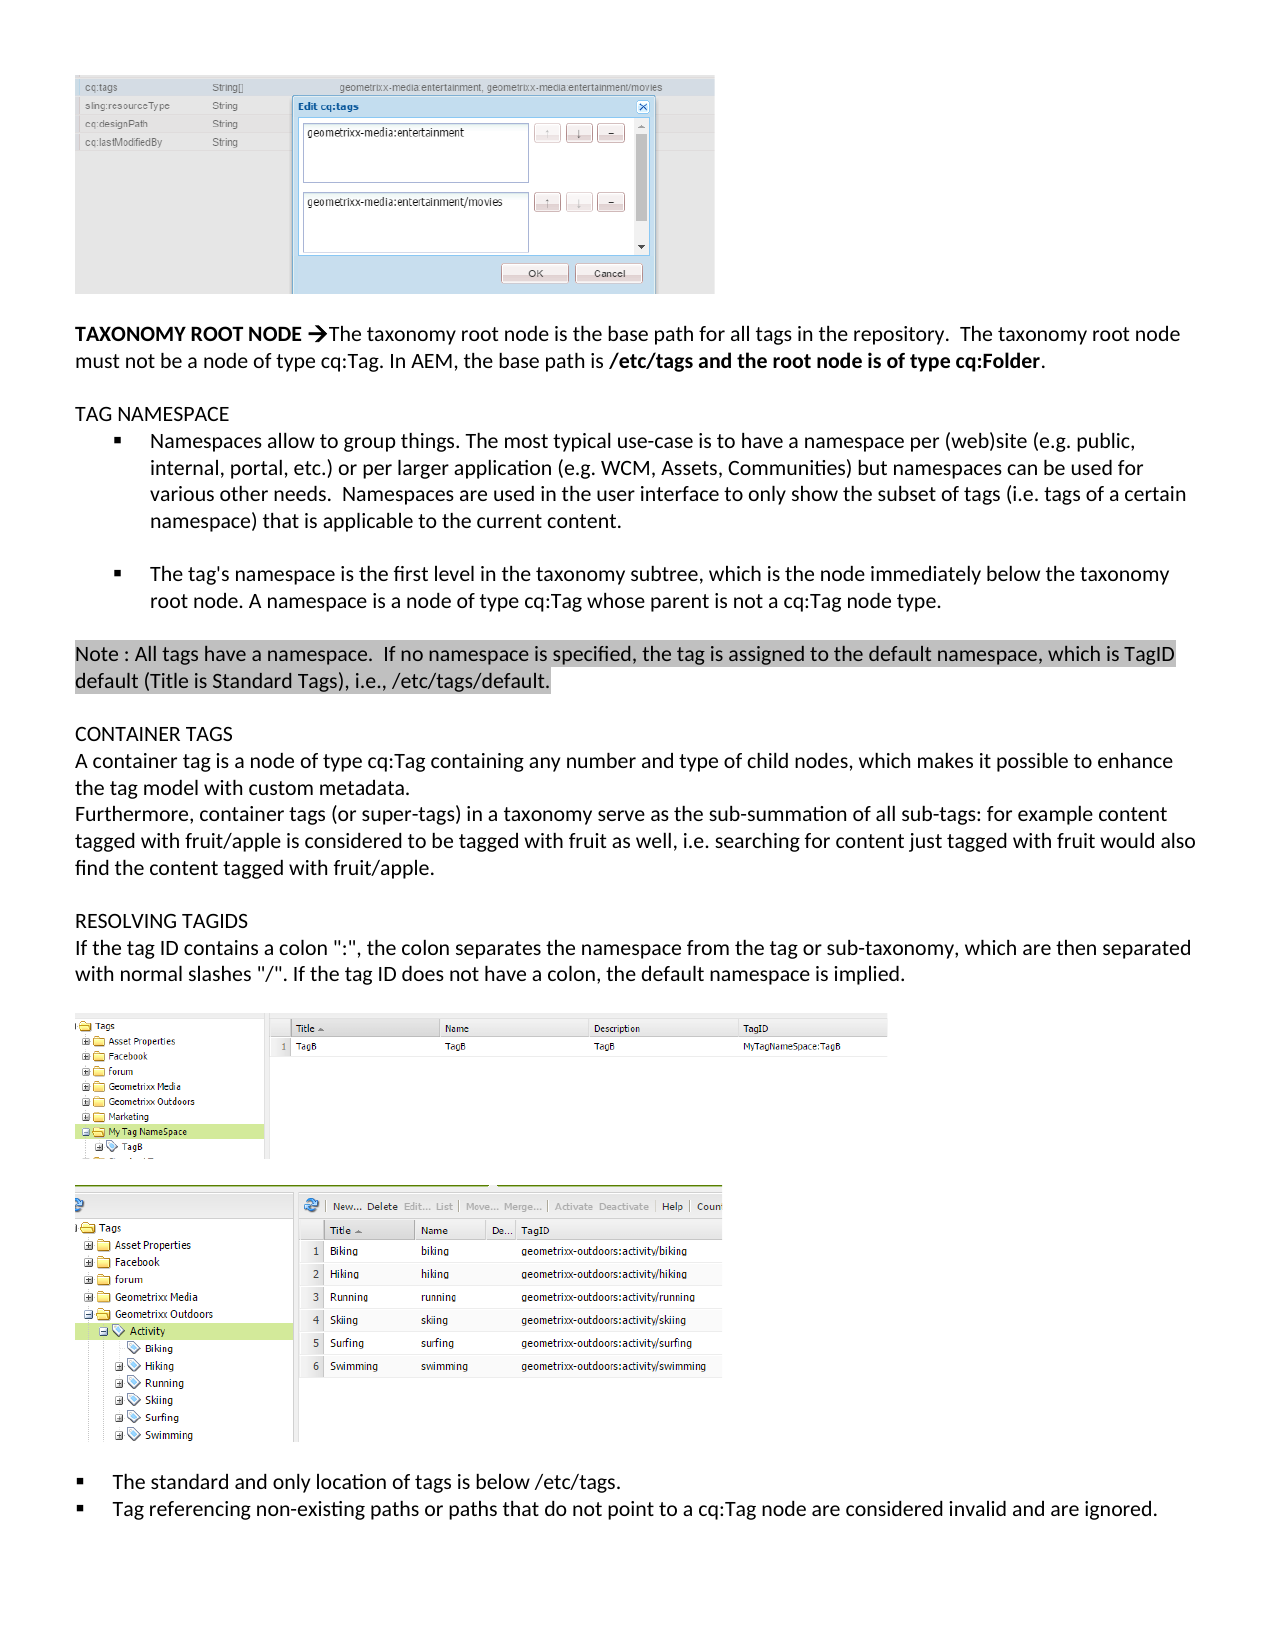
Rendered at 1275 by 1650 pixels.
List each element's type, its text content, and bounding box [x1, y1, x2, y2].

picture [75, 1013, 888, 1159]
text Furthermore, container tags (or super-tags) in a taxonomy serve as the sub-summation of all sub-tags: for example content tagged with fruit/apple is considered to be tagged with fruit as well, i.e. searching for content just tagged with fruit would also find the content tagged with fruit/apple. [75, 800, 1200, 880]
text TAG NAMESPACE [75, 400, 1200, 427]
text CONTAINER TAGS [75, 720, 1200, 747]
text TAXONOMY ROOT NODE The taxonomy root node is the base path for all tags in the repository. The taxonomy root node must not be a node of type cq:Tag. In AEM, the base path is /etc/tags and the root node is of type cq:Folder. [75, 320, 1200, 374]
text Note : All tags have a namespace. If no namespace is specified, the tag is assigned to the default namespace, which is TagID default (Title is Standard Tags), i.e., /etc/tags/default. [551, 640, 1200, 694]
picture [75, 75, 715, 294]
list The tag's namespace is the first level in the taxonomy subtree, which is the node immediately below the taxonomy root node. A namespace is a node of type cq:Tag whose parent is not a cq:Tag node type. [112, 560, 1200, 614]
text RESOLVING TAGIDS [75, 907, 1200, 934]
list Namespaces allow to group things. The most typical use-case is to have a namespace per (web)site (e.g. public, internal, portal, etc.) or per larger application (e.g. WCM, Assets, Communities) but namespaces can be used for various other needs. Namespaces are used in the user interface to only show the subset of tags (i.e. tags of a certain namespace) that is applicable to the current content. [112, 427, 1200, 534]
picture [75, 1185, 723, 1442]
list Tag referencing non-existing paths or paths that do not point to a cq:Tag node are considered invalid and are ignored. [75, 1495, 1200, 1521]
text If the tag ID contains a colon ":", the colon separates the namespace from the tag or sub-taxonomy, which are then separated with normal slashes "/". If the tag ID does not have a colon, the default namespace is implied. [75, 934, 1200, 987]
list The standard and only location of tags is below /etc/tags. [75, 1468, 1200, 1495]
text A container tag is a node of type cq:Tag containing any number and type of child nodes, which makes it possible to enhance the tag model with custom metadata. [75, 747, 1200, 800]
